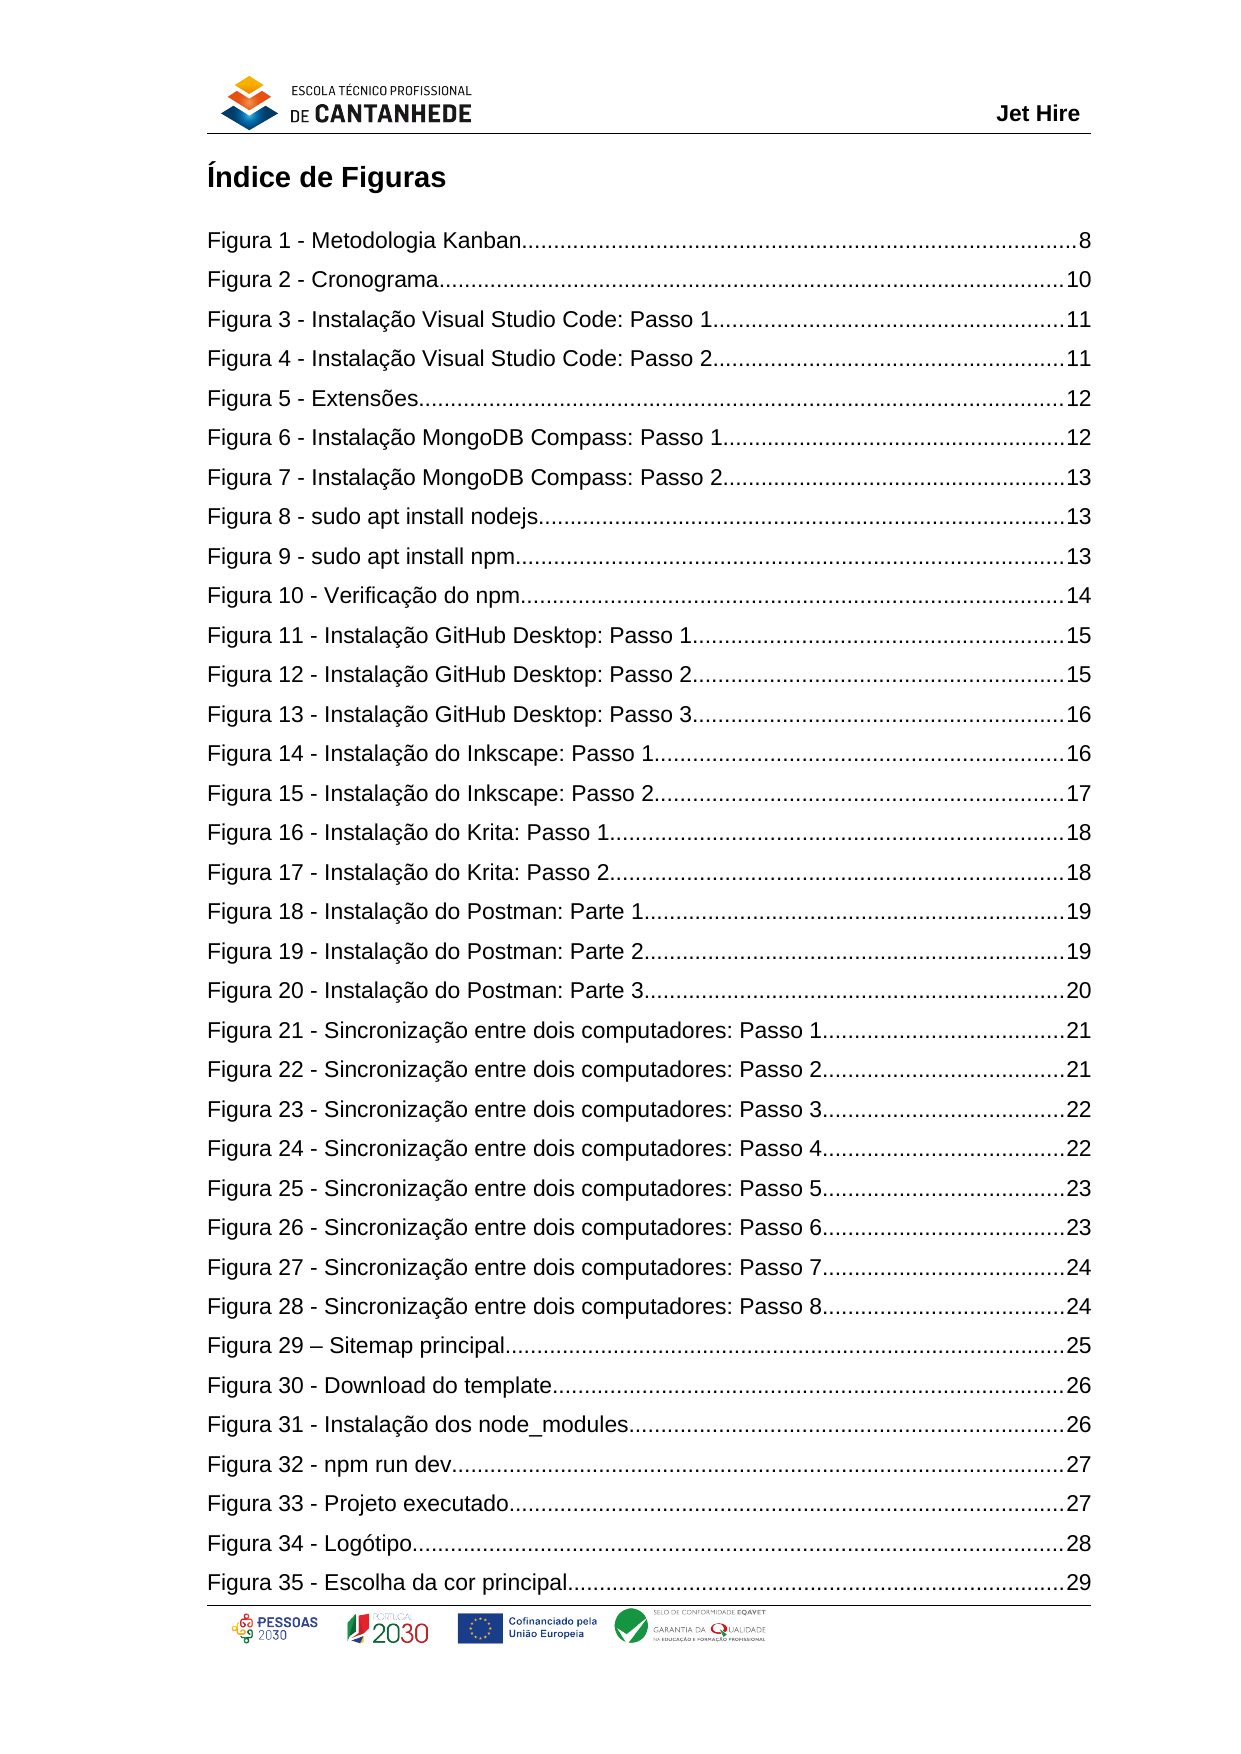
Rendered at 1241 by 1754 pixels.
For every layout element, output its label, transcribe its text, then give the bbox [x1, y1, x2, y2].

text Figura 9 - sudo apt install npm 13 [207, 543, 1092, 569]
text Figura 33 - Projeto executado 27 [207, 1490, 1092, 1517]
text Figura 31 - Instalação dos node_modules 26 [207, 1411, 1092, 1438]
text Figura 24 - Sincronização entre dois computadores: Passo 4 22 [207, 1135, 1092, 1161]
text Figura 35 - Escolha da cor principal 29 [207, 1569, 1092, 1596]
text Figura 6 - Instalação MongoDB Compass: Passo 1 12 [207, 424, 1092, 451]
text Figura 21 - Sincronização entre dois computadores: Passo 1 21 [207, 1017, 1092, 1043]
text Figura 10 - Verificação do npm 14 [207, 582, 1092, 609]
picture [218, 1606, 608, 1654]
text Figura 23 - Sincronização entre dois computadores: Passo 3 22 [207, 1096, 1092, 1122]
text Figura 15 - Instalação do Inkscape: Passo 2 17 [207, 780, 1092, 806]
text Figura 3 - Instalação Visual Studio Code: Passo 1 11 [207, 306, 1092, 332]
text Figura 5 - Extensões 12 [207, 385, 1092, 411]
text Figura 29 – Sitemap principal 25 [207, 1332, 1092, 1359]
text Figura 11 - Instalação GitHub Desktop: Passo 1 15 [207, 622, 1092, 648]
picture [218, 73, 475, 133]
text Figura 13 - Instalação GitHub Desktop: Passo 3 16 [207, 701, 1092, 727]
text Figura 17 - Instalação do Krita: Passo 2 18 [207, 859, 1092, 885]
text Figura 28 - Sincronização entre dois computadores: Passo 8 24 [207, 1293, 1092, 1319]
text Figura 16 - Instalação do Krita: Passo 1 18 [207, 819, 1092, 846]
text Figura 2 - Cronograma 10 [207, 266, 1092, 293]
text Figura 22 - Sincronização entre dois computadores: Passo 2 21 [207, 1056, 1092, 1082]
text Figura 8 - sudo apt install nodejs 13 [207, 503, 1092, 530]
text Figura 34 - Logótipo 28 [207, 1530, 1092, 1556]
text Figura 1 - Metodologia Kanban 8 [207, 227, 1092, 253]
text Figura 26 - Sincronização entre dois computadores: Passo 6 23 [207, 1214, 1092, 1240]
text Figura 30 - Download do template 26 [207, 1372, 1092, 1398]
picture [614, 1608, 766, 1643]
text Figura 14 - Instalação do Inkscape: Passo 1 16 [207, 740, 1092, 767]
text Figura 4 - Instalação Visual Studio Code: Passo 2 11 [207, 345, 1092, 372]
text Figura 20 - Instalação do Postman: Parte 3 20 [207, 977, 1092, 1003]
text Figura 18 - Instalação do Postman: Parte 1 19 [207, 898, 1092, 924]
text Figura 12 - Instalação GitHub Desktop: Passo 2 15 [207, 661, 1092, 688]
text Figura 7 - Instalação MongoDB Compass: Passo 2 13 [207, 464, 1092, 490]
text Índice de Figuras [207, 160, 1092, 193]
text Figura 27 - Sincronização entre dois computadores: Passo 7 24 [207, 1253, 1092, 1280]
text Figura 19 - Instalação do Postman: Parte 2 19 [207, 938, 1092, 964]
text Figura 32 - npm run dev 27 [207, 1451, 1092, 1477]
text Figura 25 - Sincronização entre dois computadores: Passo 5 23 [207, 1174, 1092, 1201]
